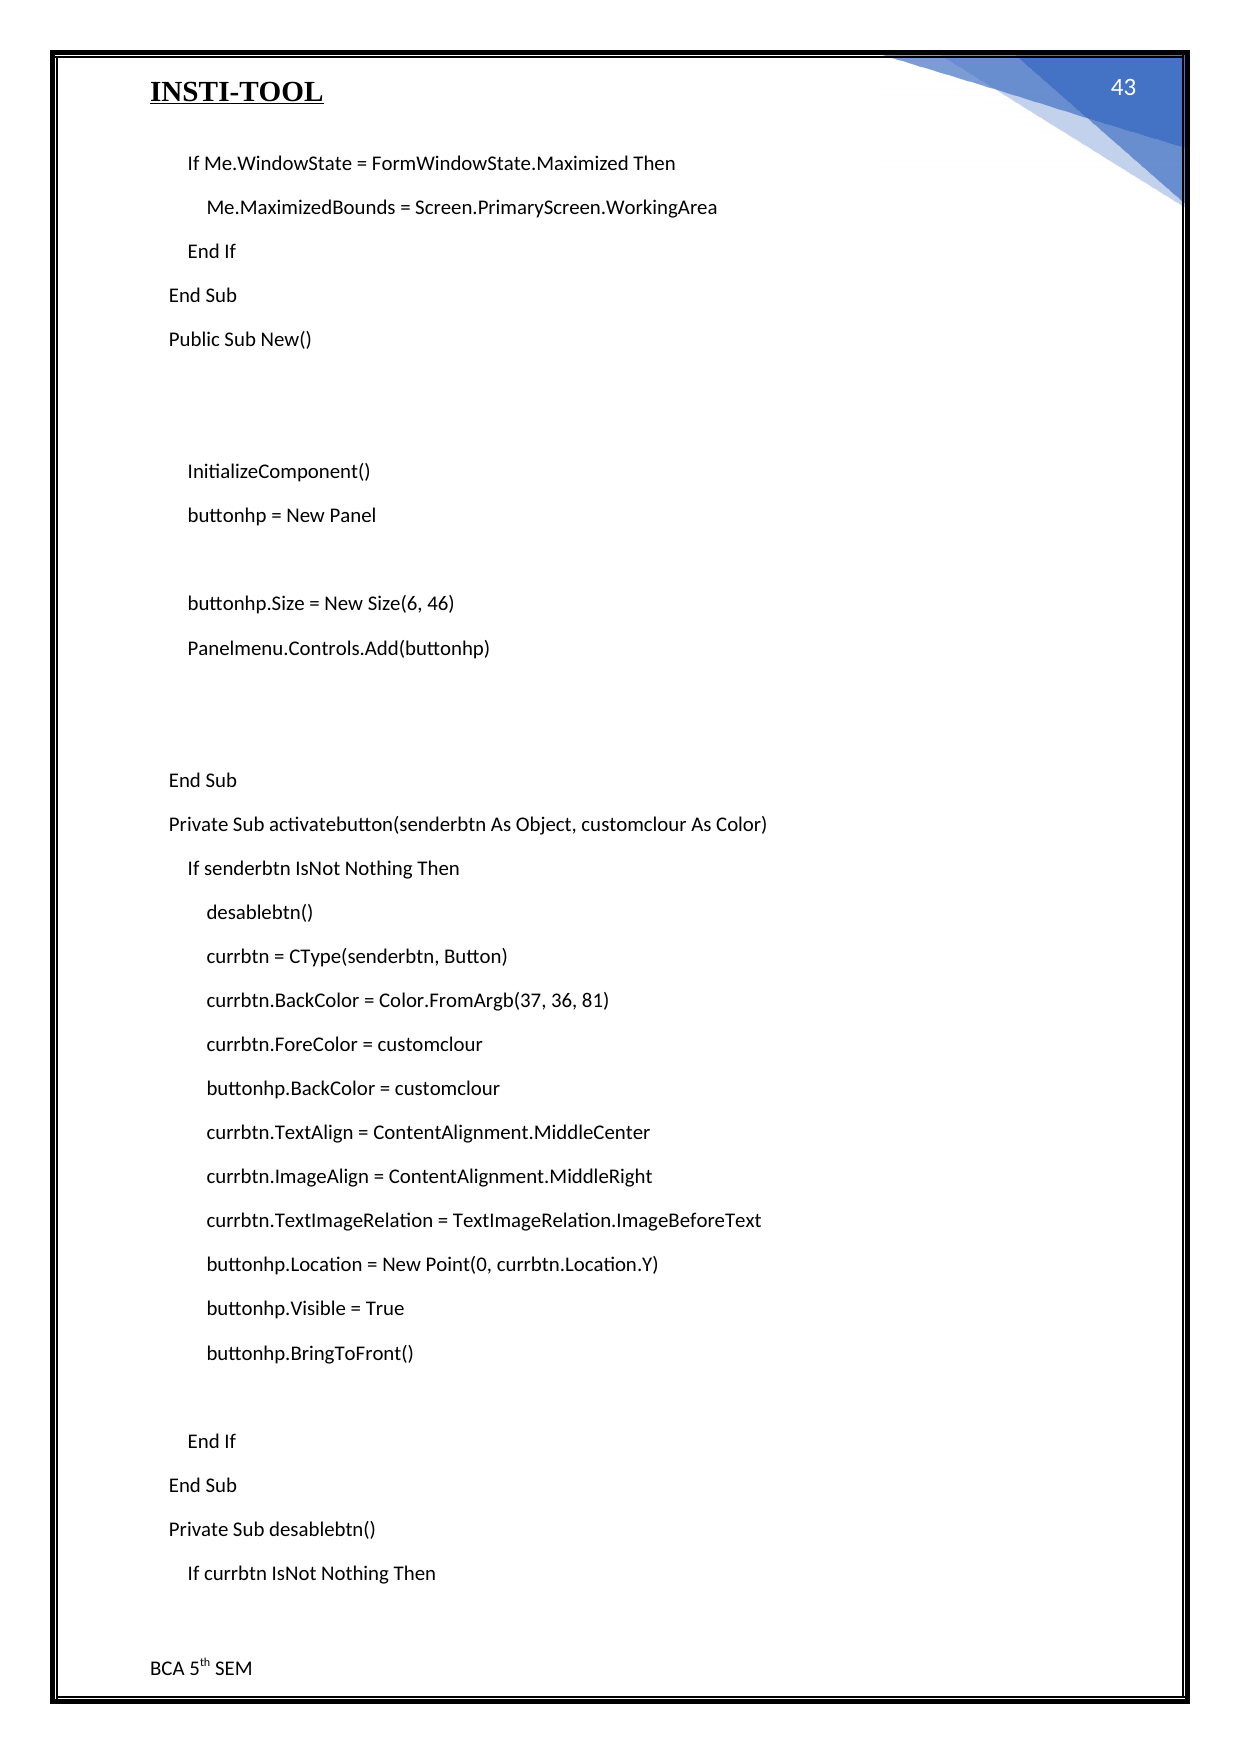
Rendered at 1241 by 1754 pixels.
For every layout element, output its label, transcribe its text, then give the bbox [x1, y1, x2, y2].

text End If [150, 1428, 1090, 1453]
text currbtn = CType(senderbtn, Button) [150, 943, 1090, 968]
text buttonhp = New Panel [150, 502, 1090, 528]
picture [878, 58, 1182, 209]
text buttonhp.BringToFront() [150, 1340, 1090, 1365]
text buttonhp.Visible = True [150, 1296, 1090, 1321]
text InitializeComponent() [150, 458, 1090, 484]
text Public Sub New() [150, 326, 1090, 352]
text Private Sub activatebutton(senderbtn As Object, customclour As Color) [150, 811, 1090, 836]
text End Sub [150, 282, 1090, 308]
text desablebtn() [150, 899, 1090, 924]
text currbtn.ImageAlign = ContentAlignment.MiddleRight [150, 1163, 1090, 1189]
text currbtn.TextImageRelation = TextImageRelation.ImageBeforeText [150, 1207, 1090, 1233]
text buttonhp.Location = New Point(0, currbtn.Location.Y) [150, 1252, 1090, 1277]
text currbtn.ForeColor = customclour [150, 1031, 1090, 1057]
text If Me.WindowState = FormWindowState.Maximized Then [150, 150, 1090, 175]
text End If [150, 238, 1090, 263]
text If currbtn IsNot Nothing Then [150, 1560, 1090, 1585]
text buttonhp.BackColor = customclour [150, 1075, 1090, 1101]
text Me.MaximizedBounds = Screen.PrimaryScreen.WorkingArea [150, 194, 1090, 219]
text buttonhp.Size = New Size(6, 46) [150, 591, 1090, 616]
text If senderbtn IsNot Nothing Then [150, 855, 1090, 880]
text End Sub [150, 1472, 1090, 1497]
text Private Sub desablebtn() [150, 1516, 1090, 1541]
text currbtn.BackColor = Color.FromArgb(37, 36, 81) [150, 987, 1090, 1013]
text Panelmenu.Controls.Add(buttonhp) [150, 635, 1090, 660]
text currbtn.TextAlign = ContentAlignment.MiddleCenter [150, 1119, 1090, 1145]
text End Sub [150, 767, 1090, 792]
